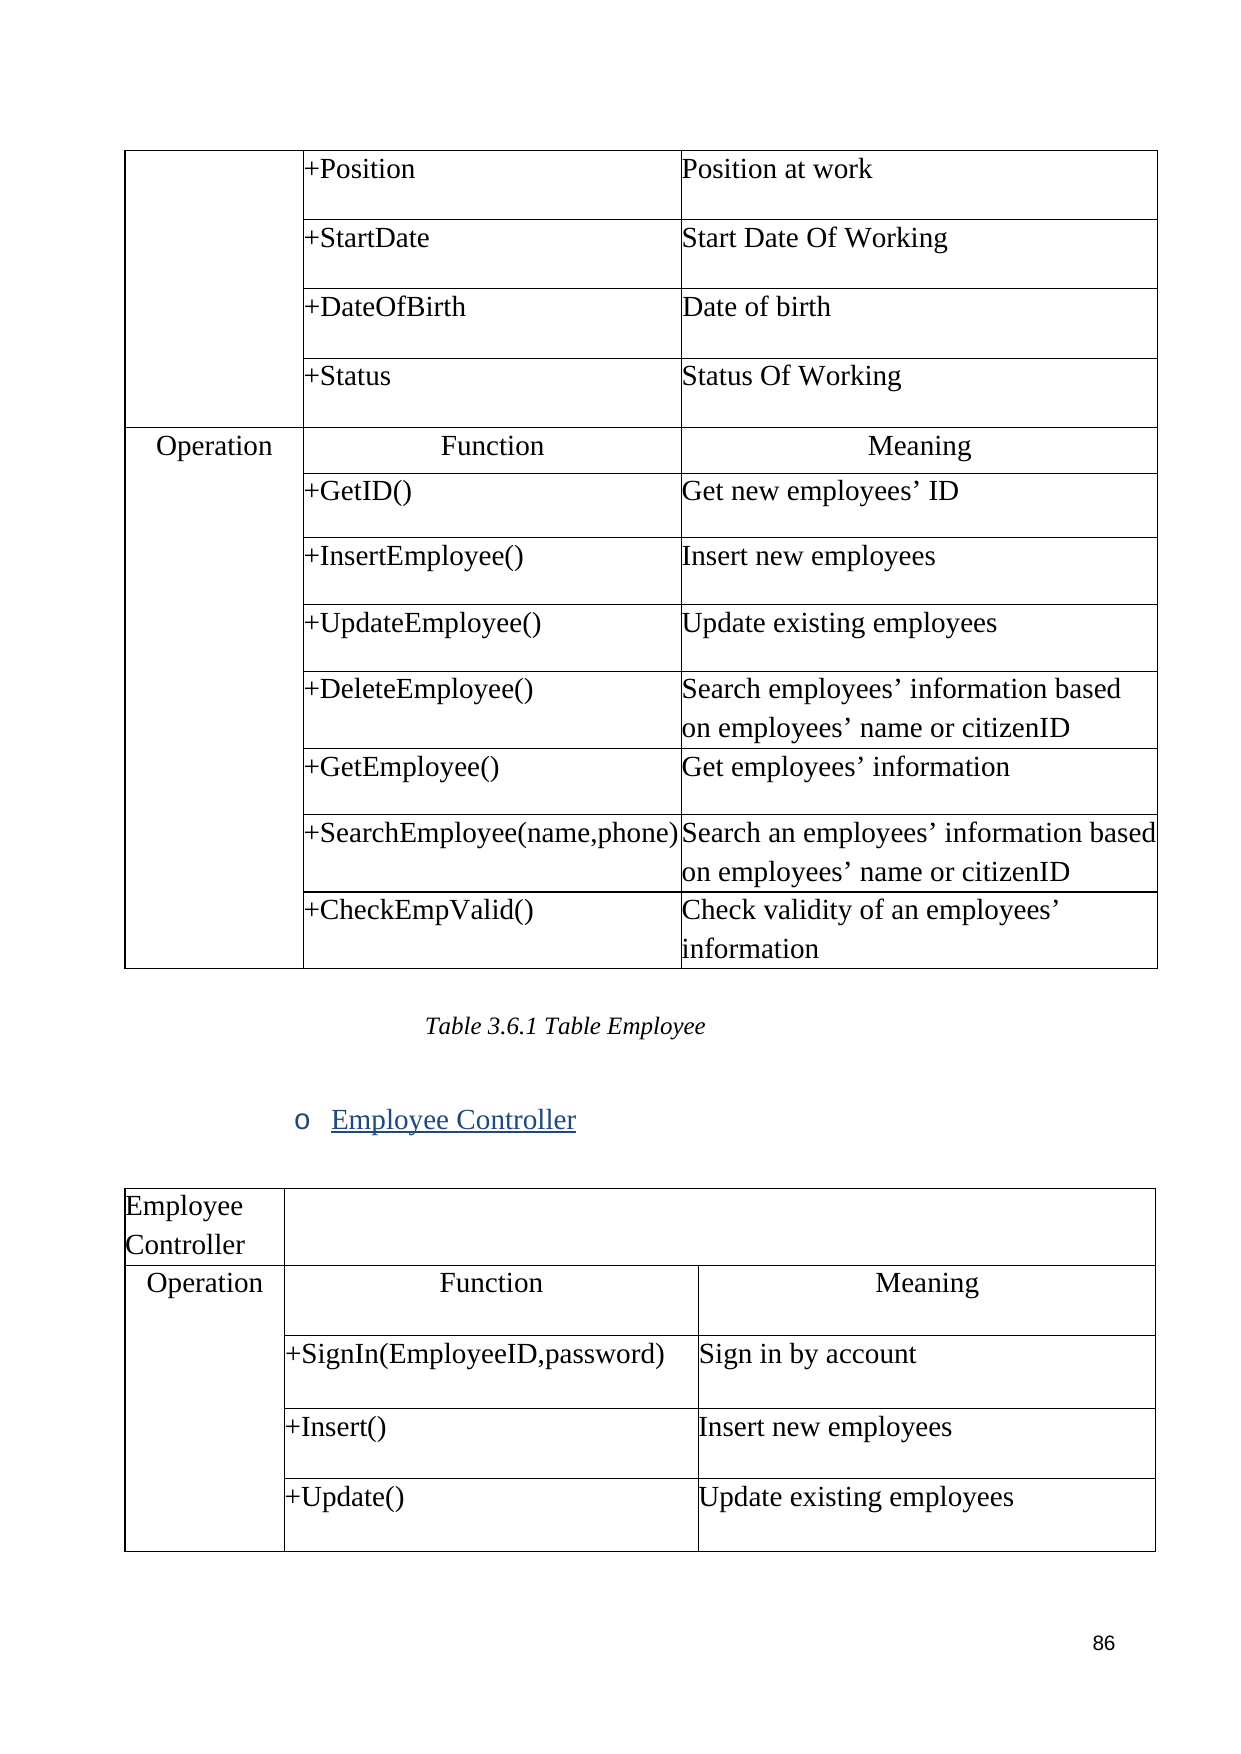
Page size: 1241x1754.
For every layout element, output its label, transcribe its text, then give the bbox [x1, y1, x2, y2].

table_cell Start Date Of Working [682, 220, 1157, 288]
table_cell Position at work [682, 151, 1157, 219]
table_cell +DateOfBirth [304, 289, 681, 357]
table_header Employee Controller [126, 1189, 284, 1264]
table_cell +StartDate [304, 220, 681, 288]
table_header [285, 1189, 1155, 1264]
table_cell Status Of Working [682, 359, 1157, 427]
table_cell Check validity of an employees’ information [682, 893, 1157, 968]
table_cell Get new employees’ ID [682, 474, 1157, 537]
table_cell +GetID() [304, 474, 681, 537]
table_cell Search employees’ information based on employees’ name or citizenID [682, 672, 1157, 748]
table_cell Insert new employees [682, 538, 1157, 604]
table_cell Operation [126, 428, 303, 968]
table_cell Meaning [682, 428, 1157, 472]
table_cell +InsertEmployee() [304, 538, 681, 604]
table_cell Meaning [699, 1266, 1155, 1335]
table_cell +UpdateEmployee() [304, 605, 681, 671]
table_cell Update existing employees [699, 1479, 1155, 1551]
table_cell Operation [126, 1266, 284, 1551]
table_cell +Position [304, 151, 681, 219]
table_cell Sign in by account [699, 1336, 1155, 1408]
table_cell +Update() [285, 1479, 698, 1551]
list Employee Controller [293, 1102, 1115, 1138]
table_cell +SignIn(EmployeeID,password) [285, 1336, 698, 1408]
table_cell Update existing employees [682, 605, 1157, 671]
table_cell +DeleteEmployee() [304, 672, 681, 748]
table_cell +SearchEmployee(name,phone) [304, 815, 681, 891]
table_cell +Status [304, 359, 681, 427]
table_cell +Insert() [285, 1409, 698, 1478]
table_cell +GetEmployee() [304, 749, 681, 814]
table_cell Search an employees’ information based on employees’ name or citizenID [682, 815, 1157, 891]
table_cell Function [304, 428, 681, 472]
table_cell Insert new employees [699, 1409, 1155, 1478]
table_cell Get employees’ information [682, 749, 1157, 814]
subtitle Table 3.6.1 Table Employee [256, 1011, 1115, 1040]
table_cell Function [285, 1266, 698, 1335]
table_cell Date of birth [682, 289, 1157, 357]
table_cell +CheckEmpValid() [304, 893, 681, 968]
